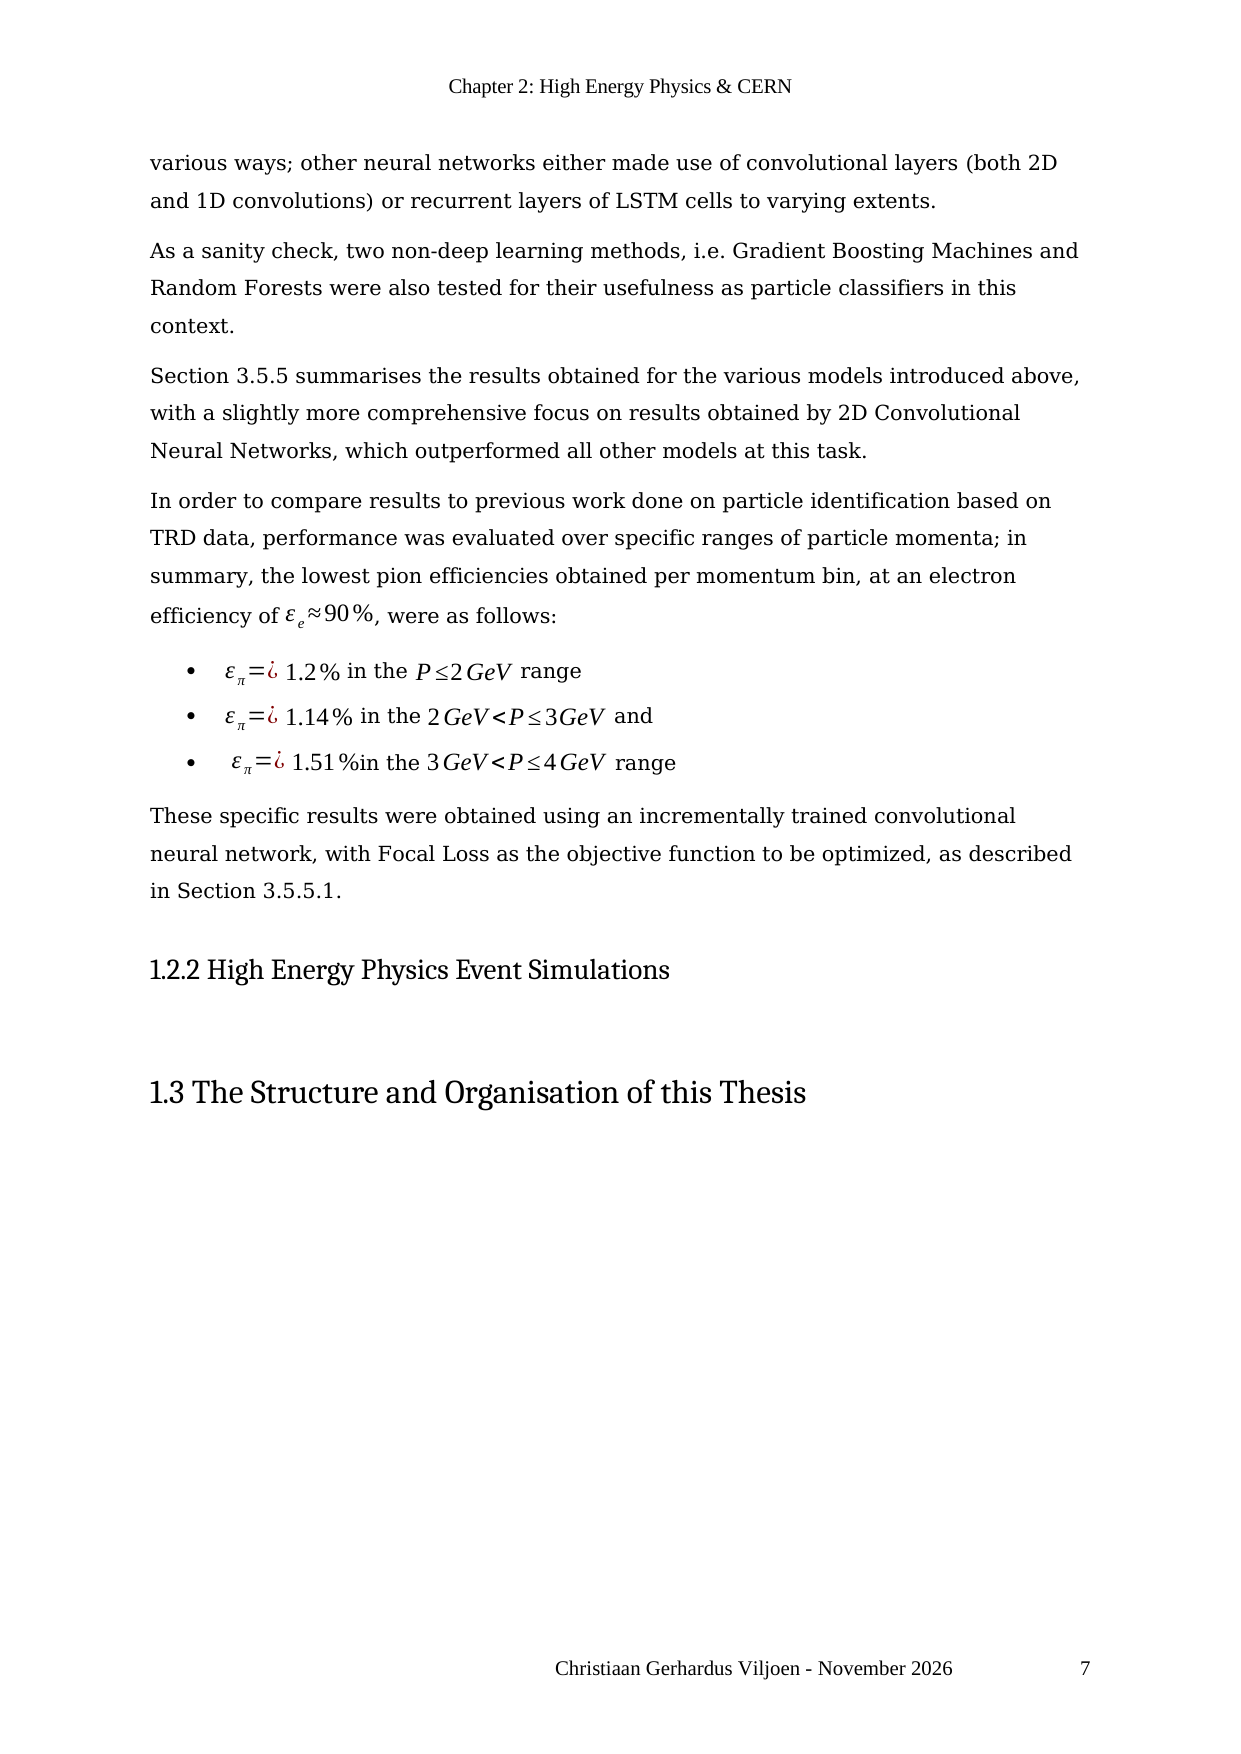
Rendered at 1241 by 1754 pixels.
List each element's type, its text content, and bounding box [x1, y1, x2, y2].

text As a sanity check, two non-deep learning methods, i.e. Gradient Boosting Machines and Random Forests were also tested for their usefulness as particle classifiers in this context. [150, 237, 1090, 337]
subtitle The Structure and Organisation of this Thesis [150, 1074, 1090, 1112]
subtitle High Energy Physics Event Simulations [150, 953, 1090, 986]
text These specific results were obtained using an incrementally trained convolutional neural network, with Focal Loss as the objective function to be optimized, as described in Section 3.5.5.1. [150, 803, 1090, 903]
list in the and [187, 701, 1090, 734]
text Section 3.5.5 summarises the results obtained for the various models introduced above, with a slightly more comprehensive focus on results obtained by 2D Convolutional Neural Networks, which outperformed all other models at this task. [150, 362, 1090, 462]
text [150, 150, 1090, 212]
list in the range [187, 747, 1090, 778]
text In order to compare results to previous work done on particle identification based on TRD data, performance was evaluated over specific ranges of particle momenta; in summary, the lowest pion efficiencies obtained per momentum bin, at an electron efficiency of , were as follows: [150, 487, 1090, 631]
list in the range [187, 656, 1090, 689]
